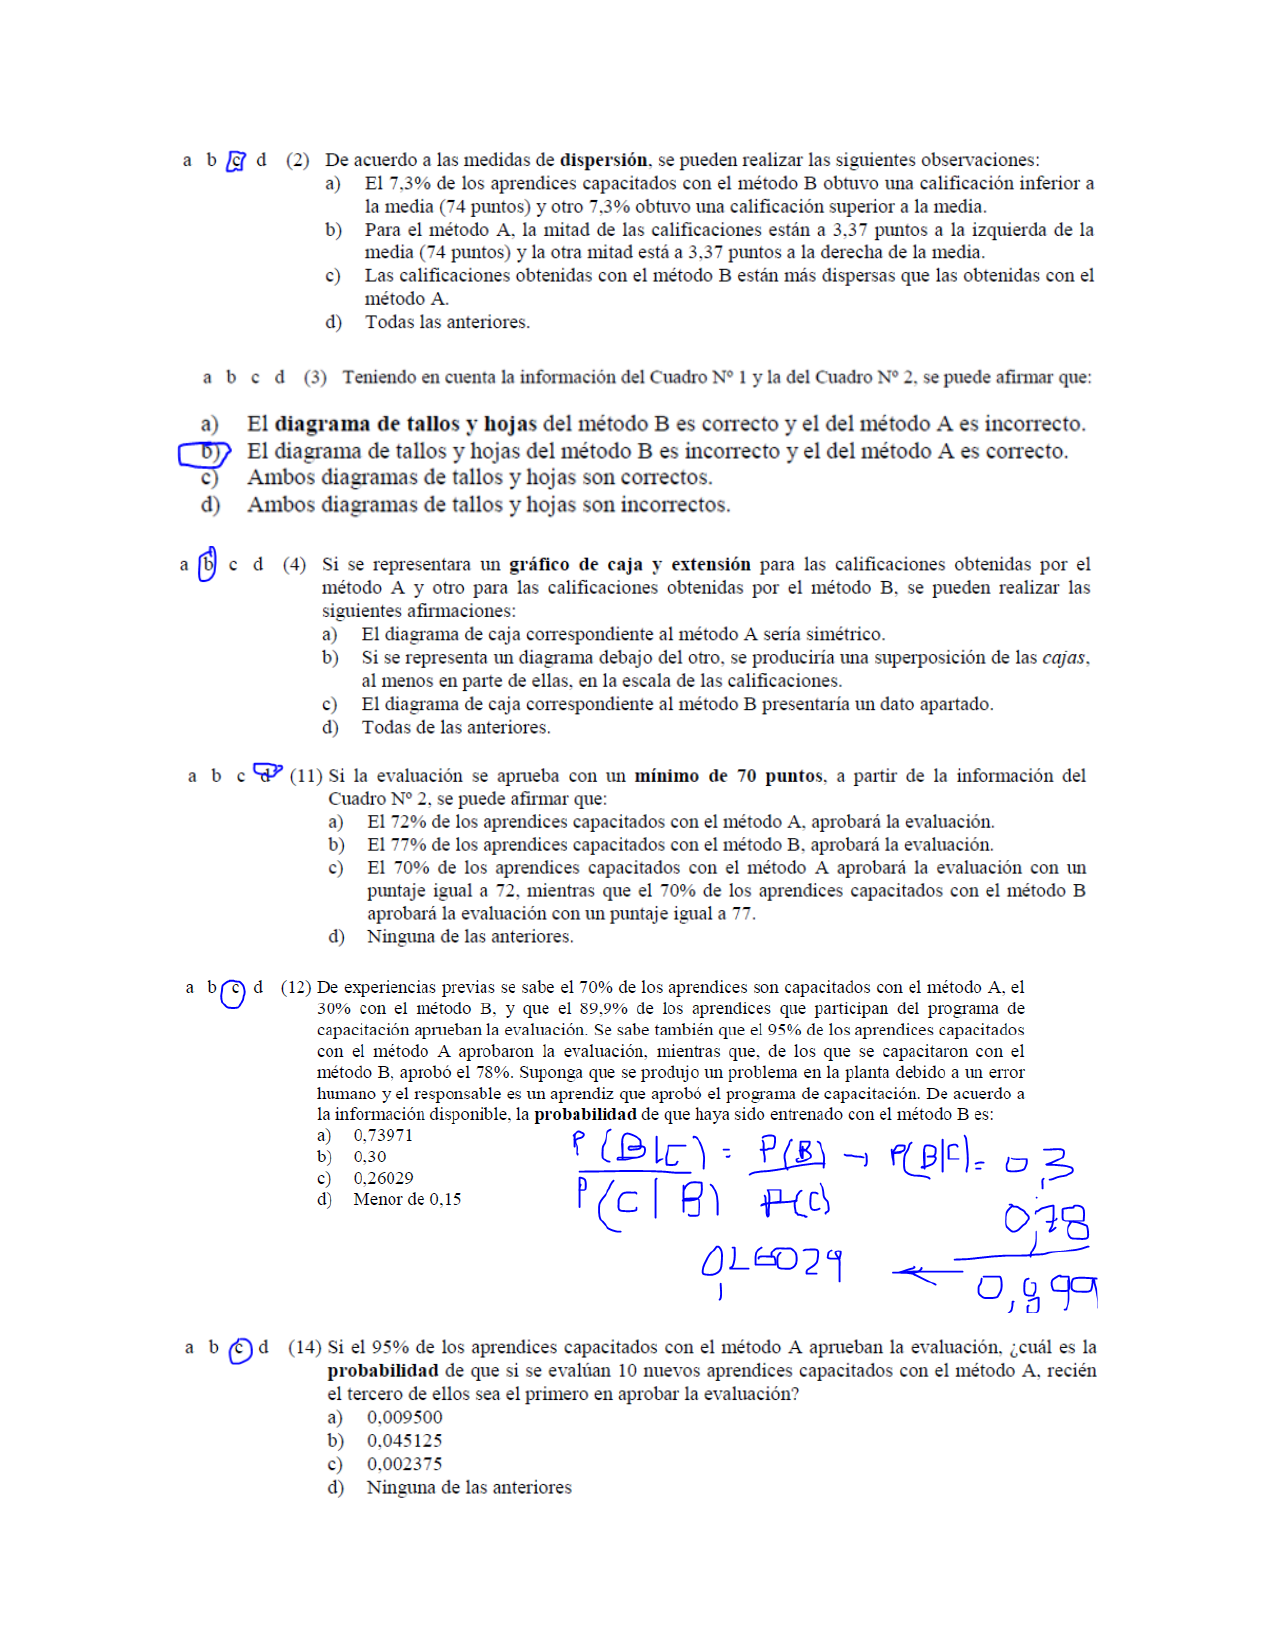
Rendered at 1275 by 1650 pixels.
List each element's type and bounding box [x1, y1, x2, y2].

picture [177, 973, 1098, 1313]
picture [177, 361, 1098, 528]
picture [177, 147, 1098, 343]
picture [177, 1331, 1098, 1501]
picture [177, 546, 1098, 743]
picture [177, 761, 1098, 955]
